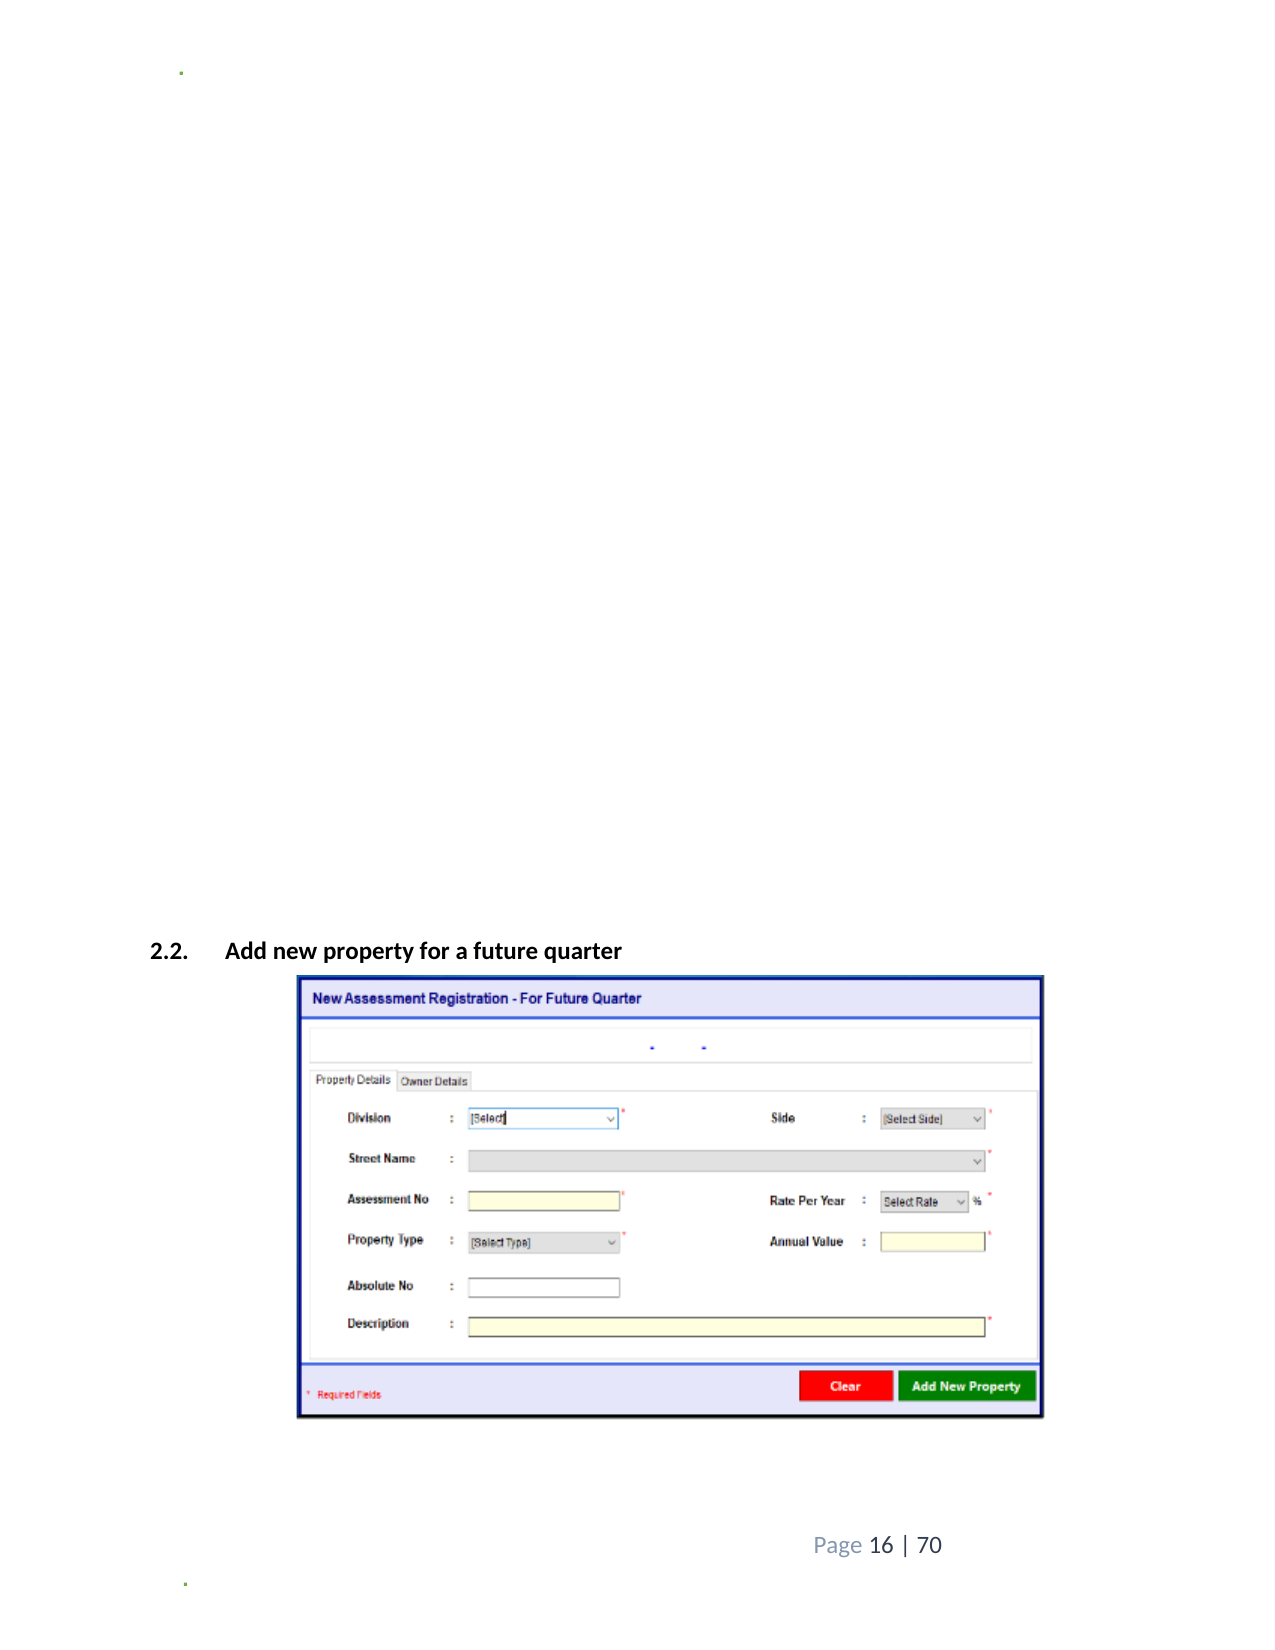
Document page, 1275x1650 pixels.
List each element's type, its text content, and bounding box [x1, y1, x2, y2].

subtitle Add new property for a future quarter [150, 936, 1125, 966]
picture [296, 975, 1045, 1421]
